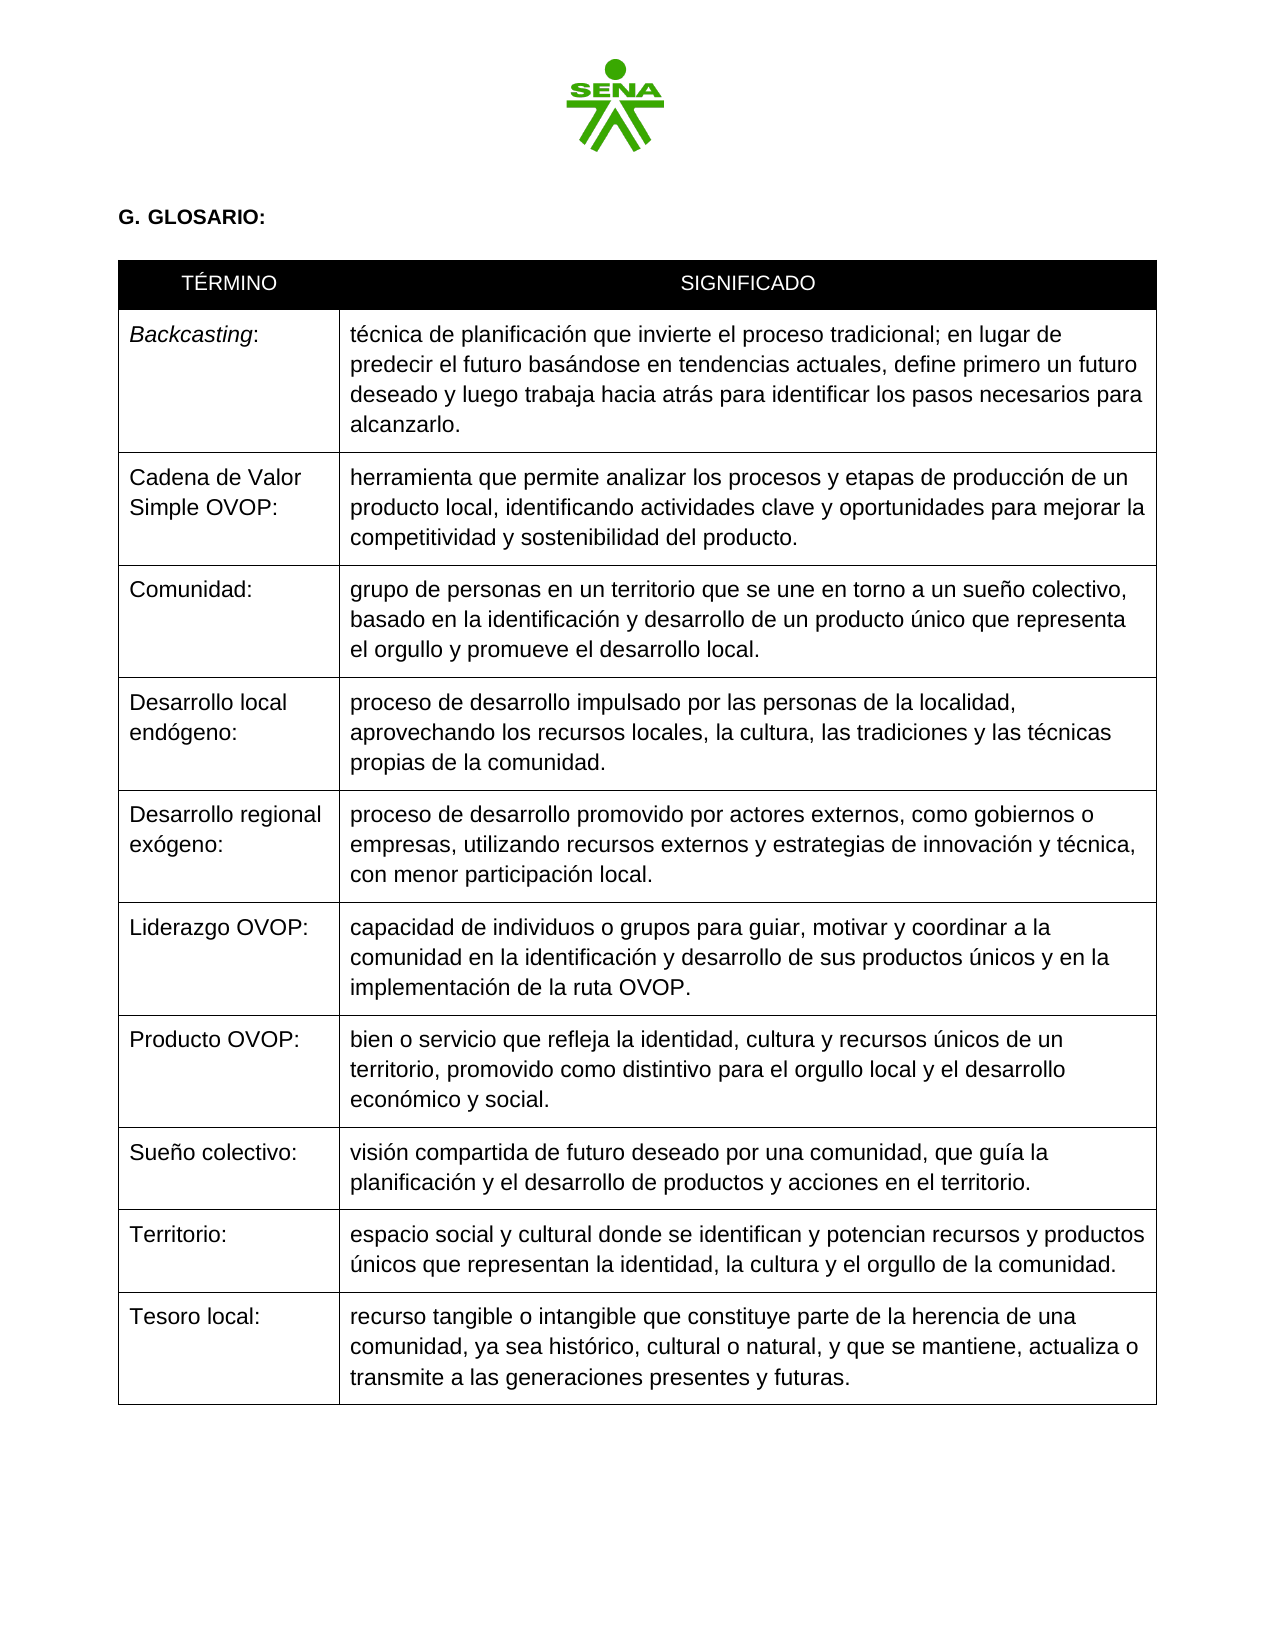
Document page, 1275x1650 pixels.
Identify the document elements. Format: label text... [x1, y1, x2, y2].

table_cell proceso de desarrollo impulsado por las personas de la localidad, aprovechando los recursos locales, la cultura, las tradiciones y las técnicas propias de la comunidad. [340, 678, 1156, 789]
table_cell Desarrollo local endógeno: [119, 678, 339, 789]
table_cell Producto OVOP: [119, 1016, 339, 1127]
table_cell Sueño colectivo: [119, 1128, 339, 1209]
table_header SIGNIFICADO [340, 261, 1156, 309]
table_cell Desarrollo regional exógeno: [119, 791, 339, 902]
picture [566, 59, 664, 152]
table_header TÉRMINO [119, 261, 339, 309]
table_cell Cadena de Valor Simple OVOP: [119, 453, 339, 564]
table_cell Territorio: [119, 1210, 339, 1292]
table_cell Backcasting: [119, 310, 339, 452]
table_cell grupo de personas en un territorio que se une en torno a un sueño colectivo, basado en la identificación y desarrollo de un producto único que representa el orgullo y promueve el desarrollo local. [340, 566, 1156, 677]
table_cell proceso de desarrollo promovido por actores externos, como gobiernos o empresas, utilizando recursos externos y estrategias de innovación y técnica, con menor participación local. [340, 791, 1156, 902]
table_cell bien o servicio que refleja la identidad, cultura y recursos únicos de un territorio, promovido como distintivo para el orgullo local y el desarrollo económico y social. [340, 1016, 1156, 1127]
table_cell visión compartida de futuro deseado por una comunidad, que guía la planificación y el desarrollo de productos y acciones en el territorio. [340, 1128, 1156, 1209]
table_cell herramienta que permite analizar los procesos y etapas de producción de un producto local, identificando actividades clave y oportunidades para mejorar la competitividad y sostenibilidad del producto. [340, 453, 1156, 564]
table_cell espacio social y cultural donde se identifican y potencian recursos y productos únicos que representan la identidad, la cultura y el orgullo de la comunidad. [340, 1210, 1156, 1292]
list GLOSARIO: [118, 205, 1157, 229]
table_cell Tesoro local: [119, 1293, 339, 1404]
table_cell Liderazgo OVOP: [119, 903, 339, 1014]
table_cell técnica de planificación que invierte el proceso tradicional; en lugar de predecir el futuro basándose en tendencias actuales, define primero un futuro deseado y luego trabaja hacia atrás para identificar los pasos necesarios para alcanzarlo. [340, 310, 1156, 452]
table_cell recurso tangible o intangible que constituye parte de la herencia de una comunidad, ya sea histórico, cultural o natural, y que se mantiene, actualiza o transmite a las generaciones presentes y futuras. [340, 1293, 1156, 1404]
table_cell capacidad de individuos o grupos para guiar, motivar y coordinar a la comunidad en la identificación y desarrollo de sus productos únicos y en la implementación de la ruta OVOP. [340, 903, 1156, 1014]
table_cell Comunidad: [119, 566, 339, 677]
